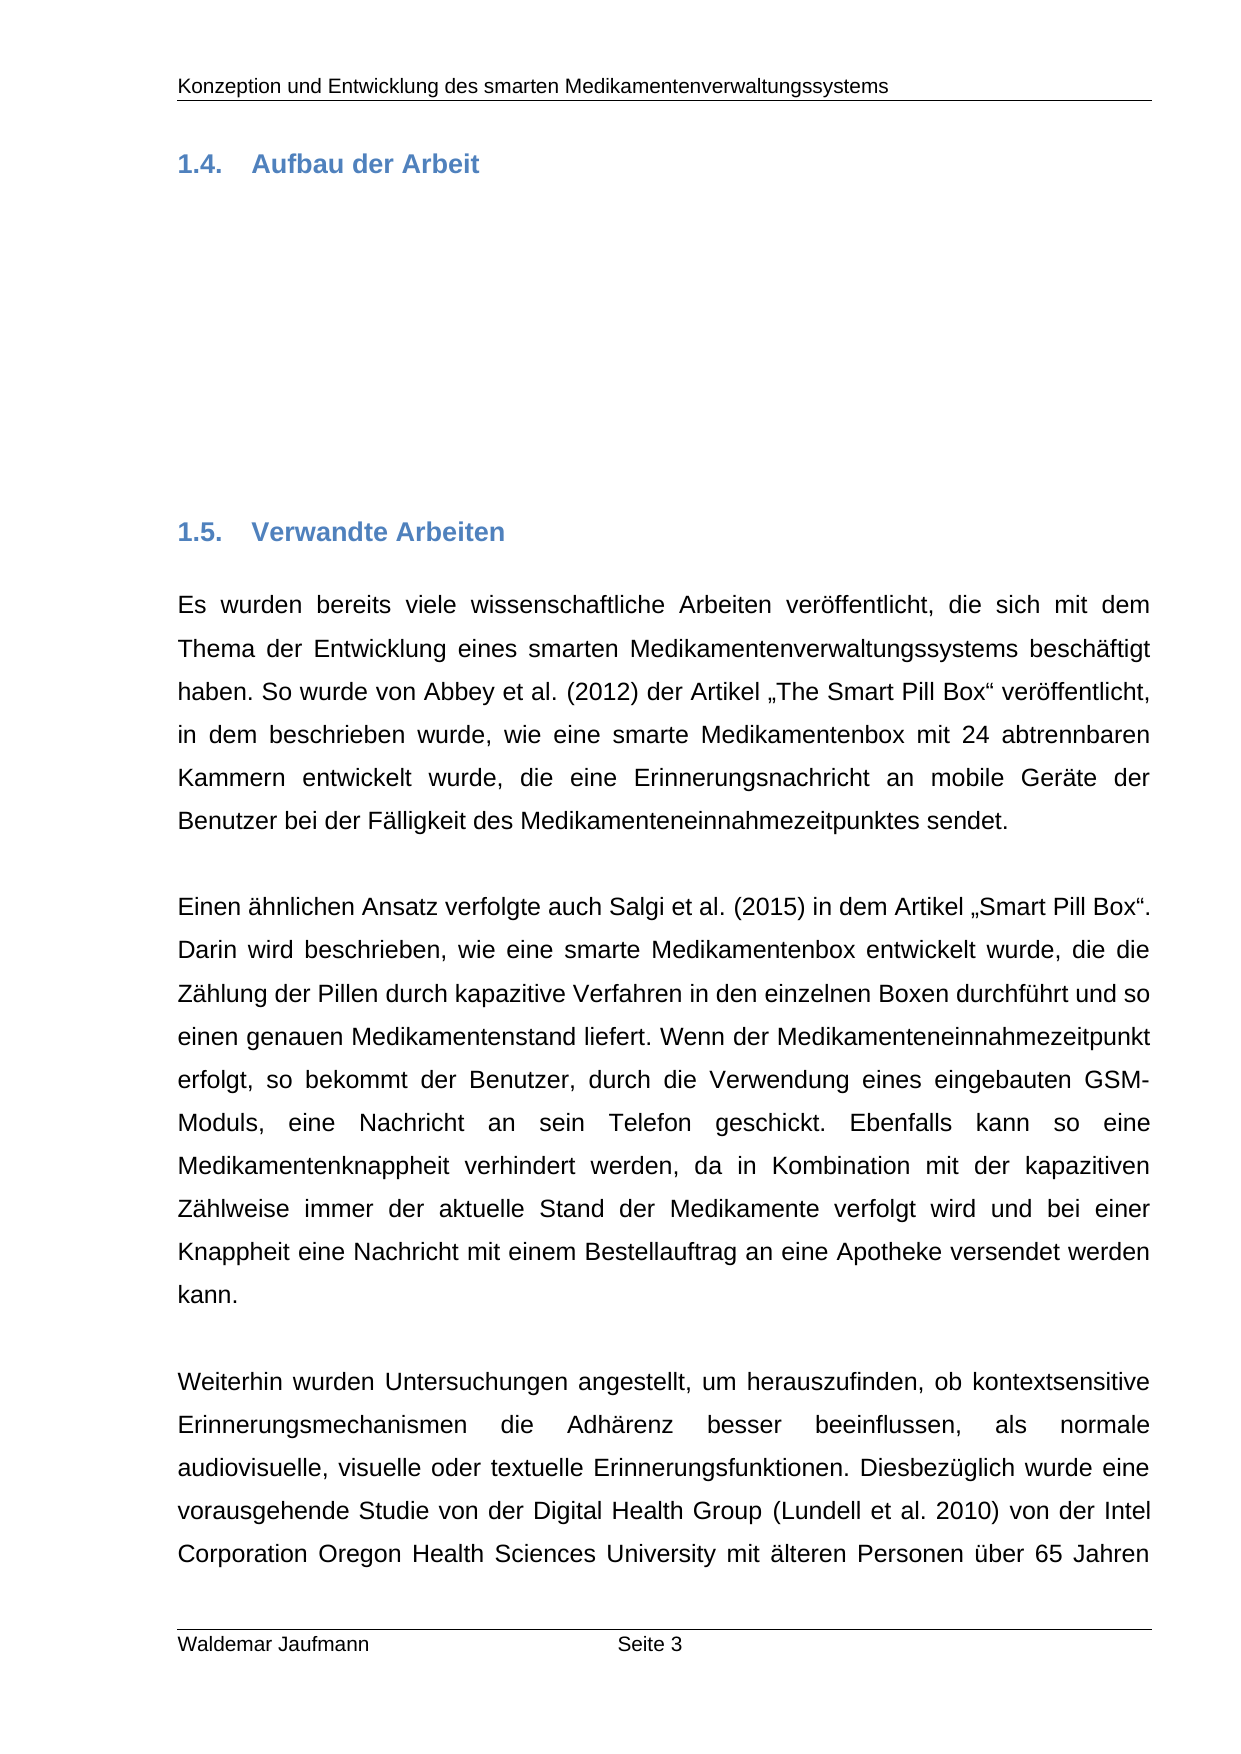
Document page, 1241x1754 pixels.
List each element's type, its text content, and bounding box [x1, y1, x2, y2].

text Es wurden bereits viele wissenschaftliche Arbeiten veröffentlicht, die sich mit dem Thema der Entwicklung eines smarten Medikamentenverwaltungssystems beschäftigt haben. So wurde von Abbey et al. (2012) der Artikel „The Smart Pill Box“ veröffentlicht, in dem beschrieben wurde, wie eine smarte Medikamentenbox mit 24 abtrennbaren Kammern entwickelt wurde, die eine Erinnerungsnachricht an mobile Geräte der Benutzer bei der Fälligkeit des Medikamenteneinnahmezeitpunktes sendet. [177, 590, 1152, 835]
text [177, 1367, 1152, 1568]
text Einen ähnlichen Ansatz verfolgte auch Salgi et al. (2015) in dem Artikel „Smart Pill Box“. Darin wird beschrieben, wie eine smarte Medikamentenbox entwickelt wurde, die die Zählung der Pillen durch kapazitive Verfahren in den einzelnen Boxen durchführt und so einen genauen Medikamentenstand liefert. Wenn der Medikamenteneinnahmezeitpunkt erfolgt, so bekommt der Benutzer, durch die Verwendung eines eingebauten GSM-Moduls, eine Nachricht an sein Telefon geschickt. Ebenfalls kann so eine Medikamentenknappheit verhindert werden, da in Kombination mit der kapazitiven Zählweise immer der aktuelle Stand der Medikamente verfolgt wird und bei einer Knappheit eine Nachricht mit einem Bestellauftrag an eine Apotheke versendet werden kann. [177, 892, 1152, 1309]
subtitle Verwandte Arbeiten [177, 516, 1152, 547]
subtitle Aufbau der Arbeit [177, 148, 1152, 179]
